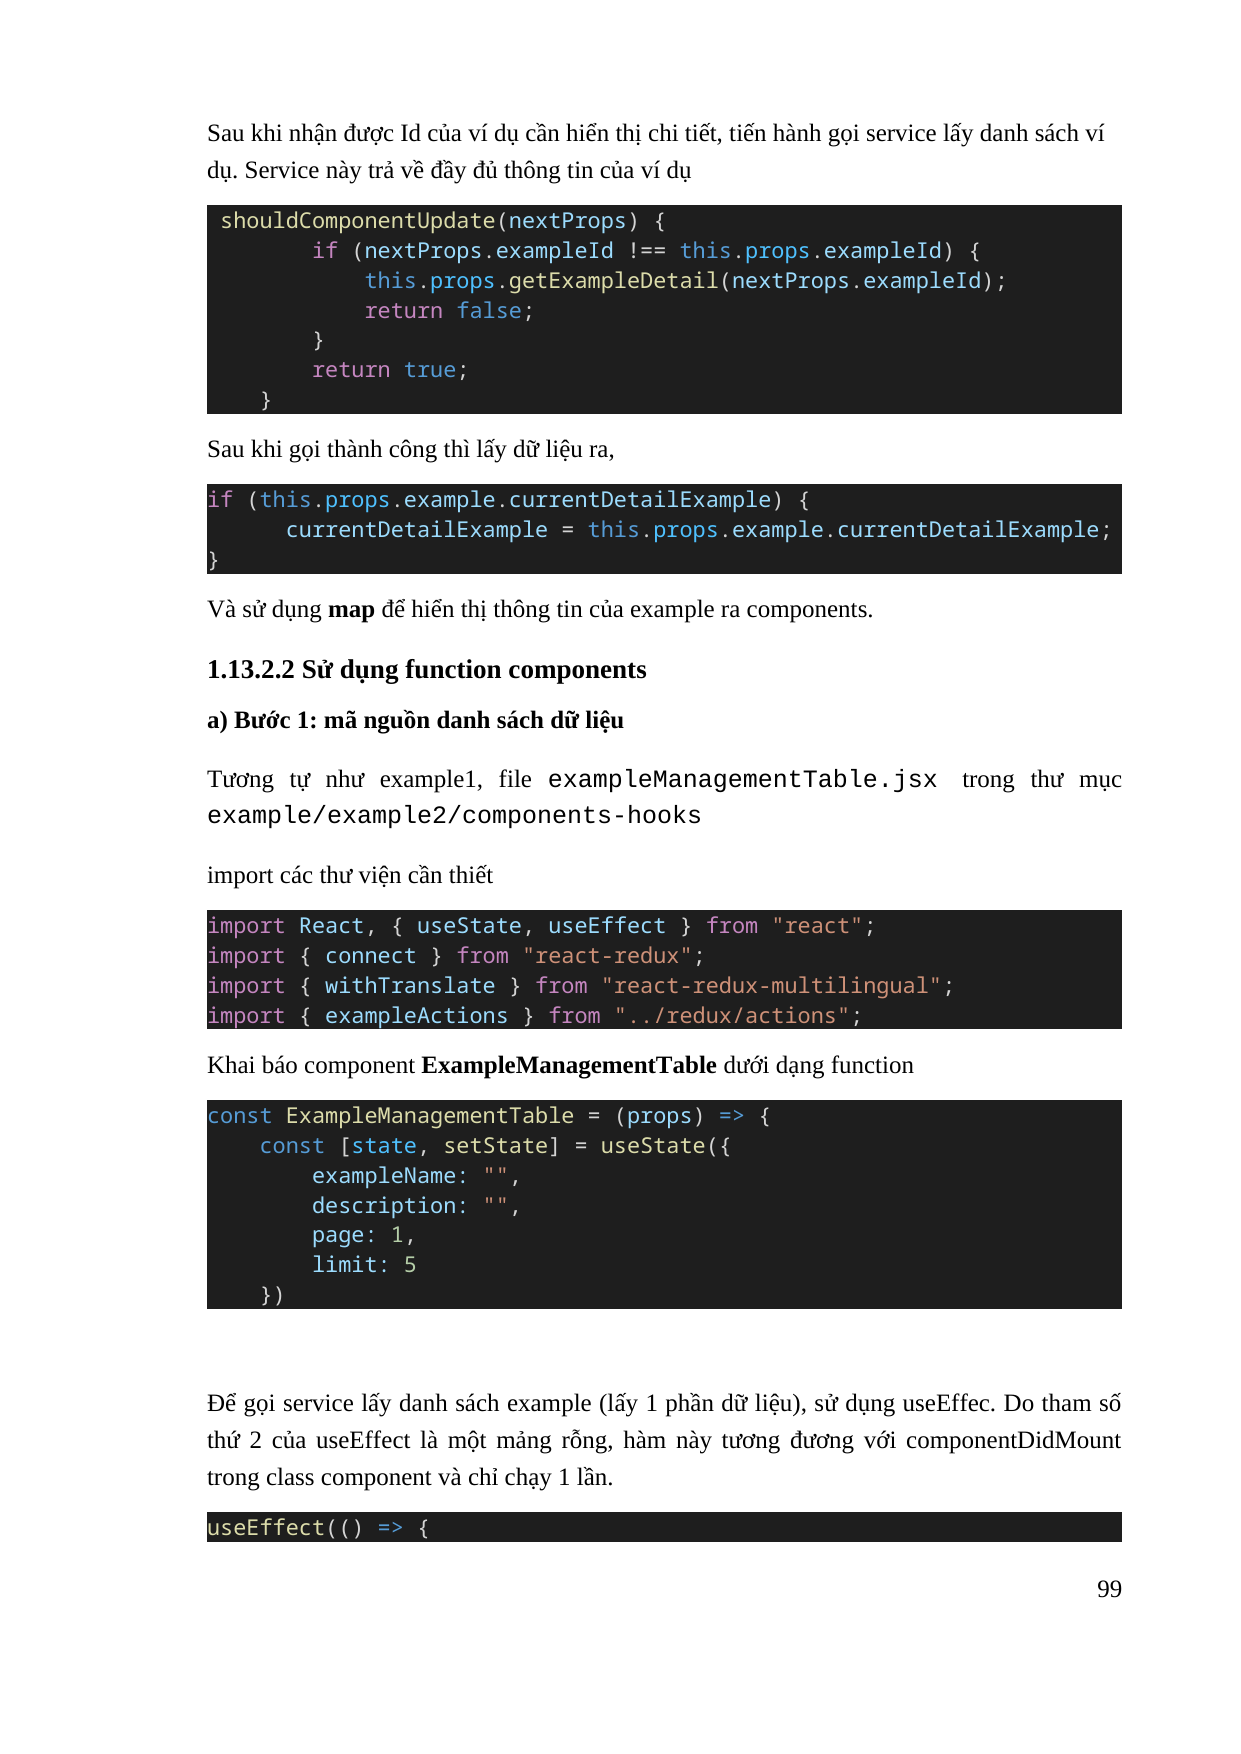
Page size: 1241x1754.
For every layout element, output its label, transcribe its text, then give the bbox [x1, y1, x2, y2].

text } [207, 324, 1122, 354]
text import { connect } from "react-redux"; [207, 940, 1122, 970]
text const ExampleManagementTable = (props) => { [207, 1100, 1122, 1130]
text currentDetailExample = this.props.example.currentDetailExample; [207, 514, 1122, 544]
text useEffect(() => { [207, 1512, 1122, 1542]
text return true; [207, 354, 1122, 384]
text Sau khi gọi thành công thì lấy dữ liệu ra, [207, 434, 1122, 463]
text const [state, setState] = useState({ [207, 1130, 1122, 1160]
text }) [207, 1279, 1122, 1309]
text if (nextProps.exampleId !== this.props.exampleId) { [207, 235, 1122, 265]
text this.props.getExampleDetail(nextProps.exampleId); [207, 265, 1122, 294]
text description: "", [207, 1189, 1122, 1219]
text } [207, 384, 1122, 414]
text return false; [207, 294, 1122, 324]
text shouldComponentUpdate(nextProps) { [207, 205, 1122, 235]
text page: 1, [207, 1219, 1122, 1249]
text Sau khi nhận được Id của ví dụ cần hiển thị chi tiết, tiến hành gọi service lấy danh sách ví dụ. Service này trả về đầy đủ thông tin của ví dụ [207, 118, 1122, 184]
text import { exampleActions } from "../redux/actions"; [207, 1000, 1122, 1029]
text Để gọi service lấy danh sách example (lấy 1 phần dữ liệu), sử dụng useEffec. Do tham số thứ 2 của useEffect là một mảng rỗng, hàm này tương đương với componentDidMount trong class component và chỉ chạy 1 lần. [207, 1388, 1122, 1491]
text } [207, 544, 1122, 574]
subtitle Sử dụng function components [207, 653, 1122, 684]
text import các thư viện cần thiết [207, 861, 1122, 889]
text limit: 5 [207, 1249, 1122, 1279]
text Và sử dụng map để hiển thị thông tin của example ra components. [207, 594, 1122, 623]
subtitle Bước 1: mã nguồn danh sách dữ liệu [207, 706, 1122, 734]
text Khai báo component ExampleManagementTable dưới dạng function [207, 1050, 1122, 1079]
text if (this.props.example.currentDetailExample) { [207, 484, 1122, 514]
text import React, { useState, useEffect } from "react"; [207, 910, 1122, 940]
text exampleName: "", [207, 1160, 1122, 1189]
text Tương tự như example1, file exampleManagementTable.jsx trong thư mục example/example2/components-hooks [207, 764, 1122, 831]
text import { withTranslate } from "react-redux-multilingual"; [207, 970, 1122, 1000]
